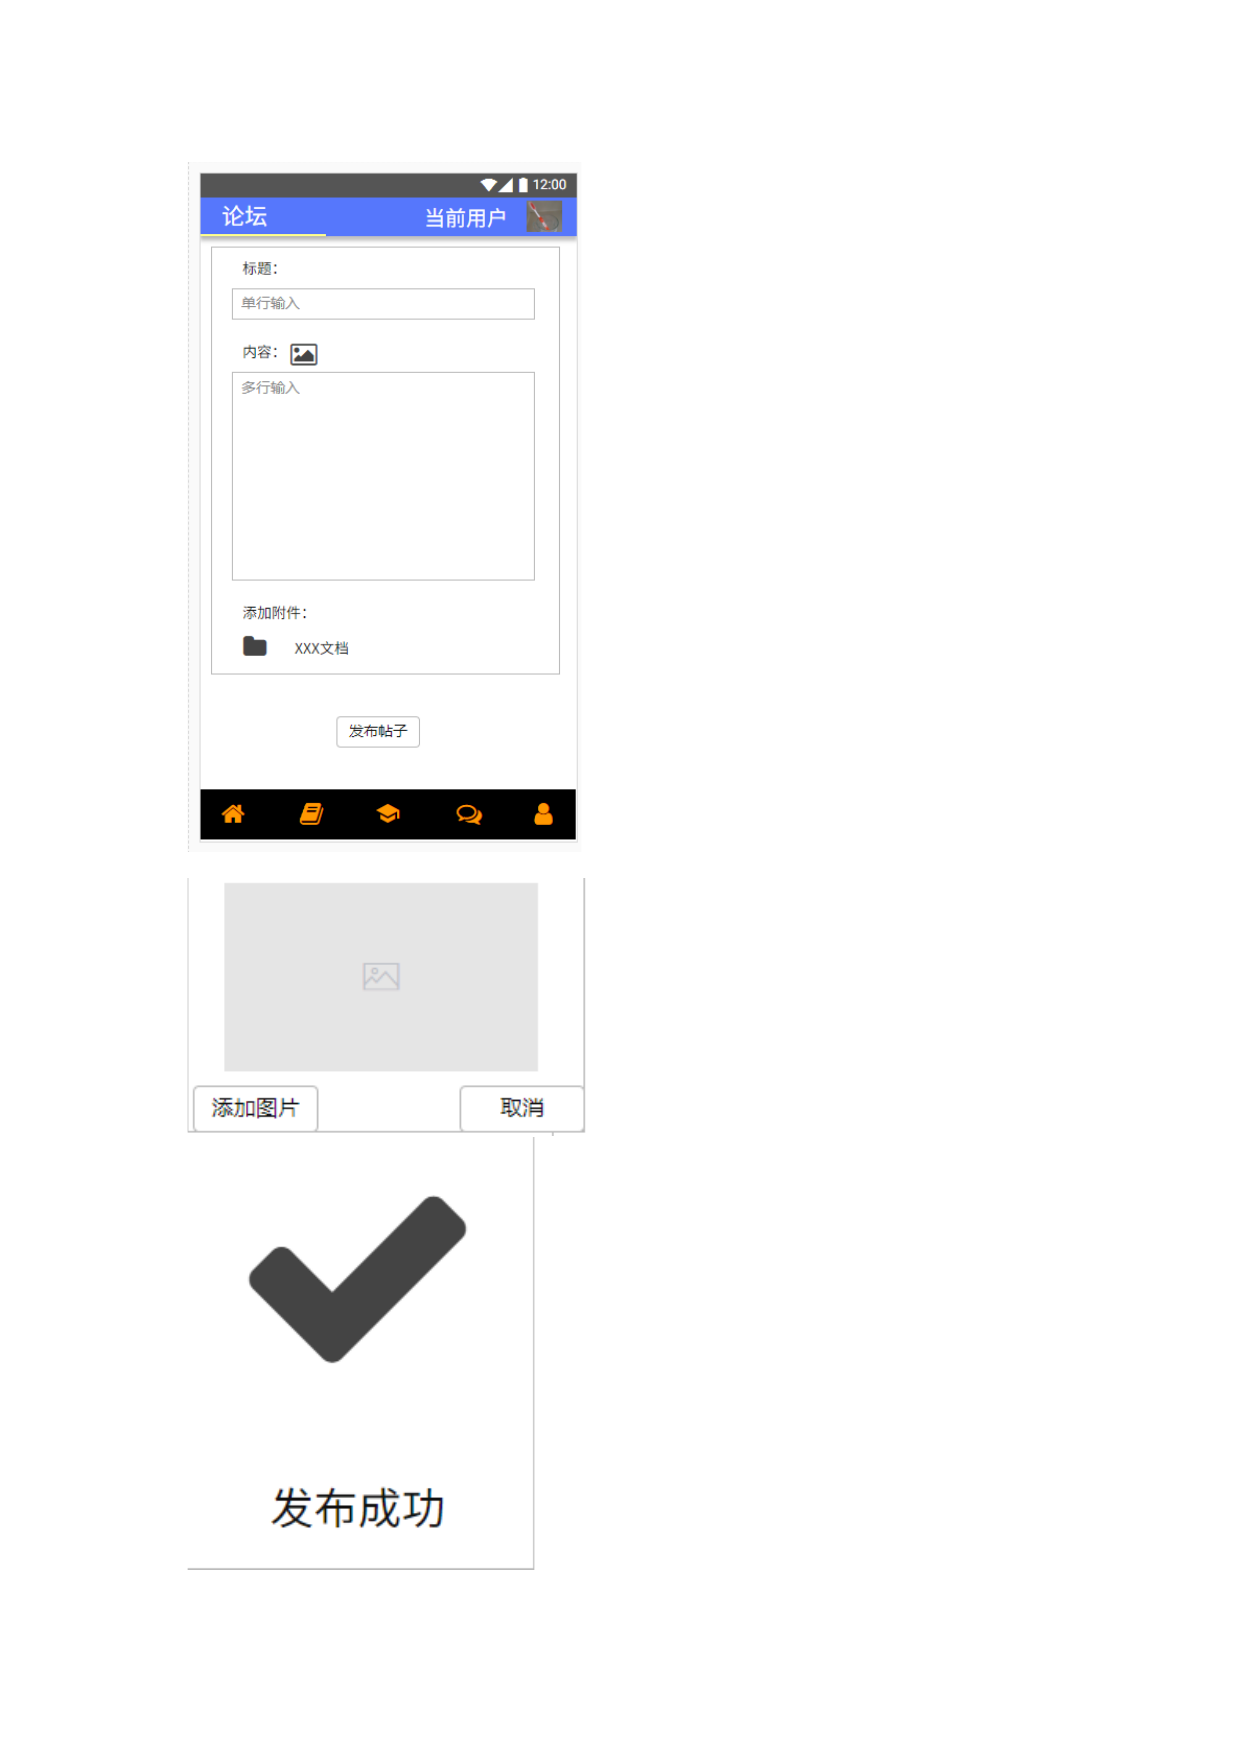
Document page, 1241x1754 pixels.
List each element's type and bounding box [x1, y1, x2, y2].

picture [187, 878, 589, 1136]
picture [187, 162, 582, 852]
picture [187, 1137, 535, 1570]
